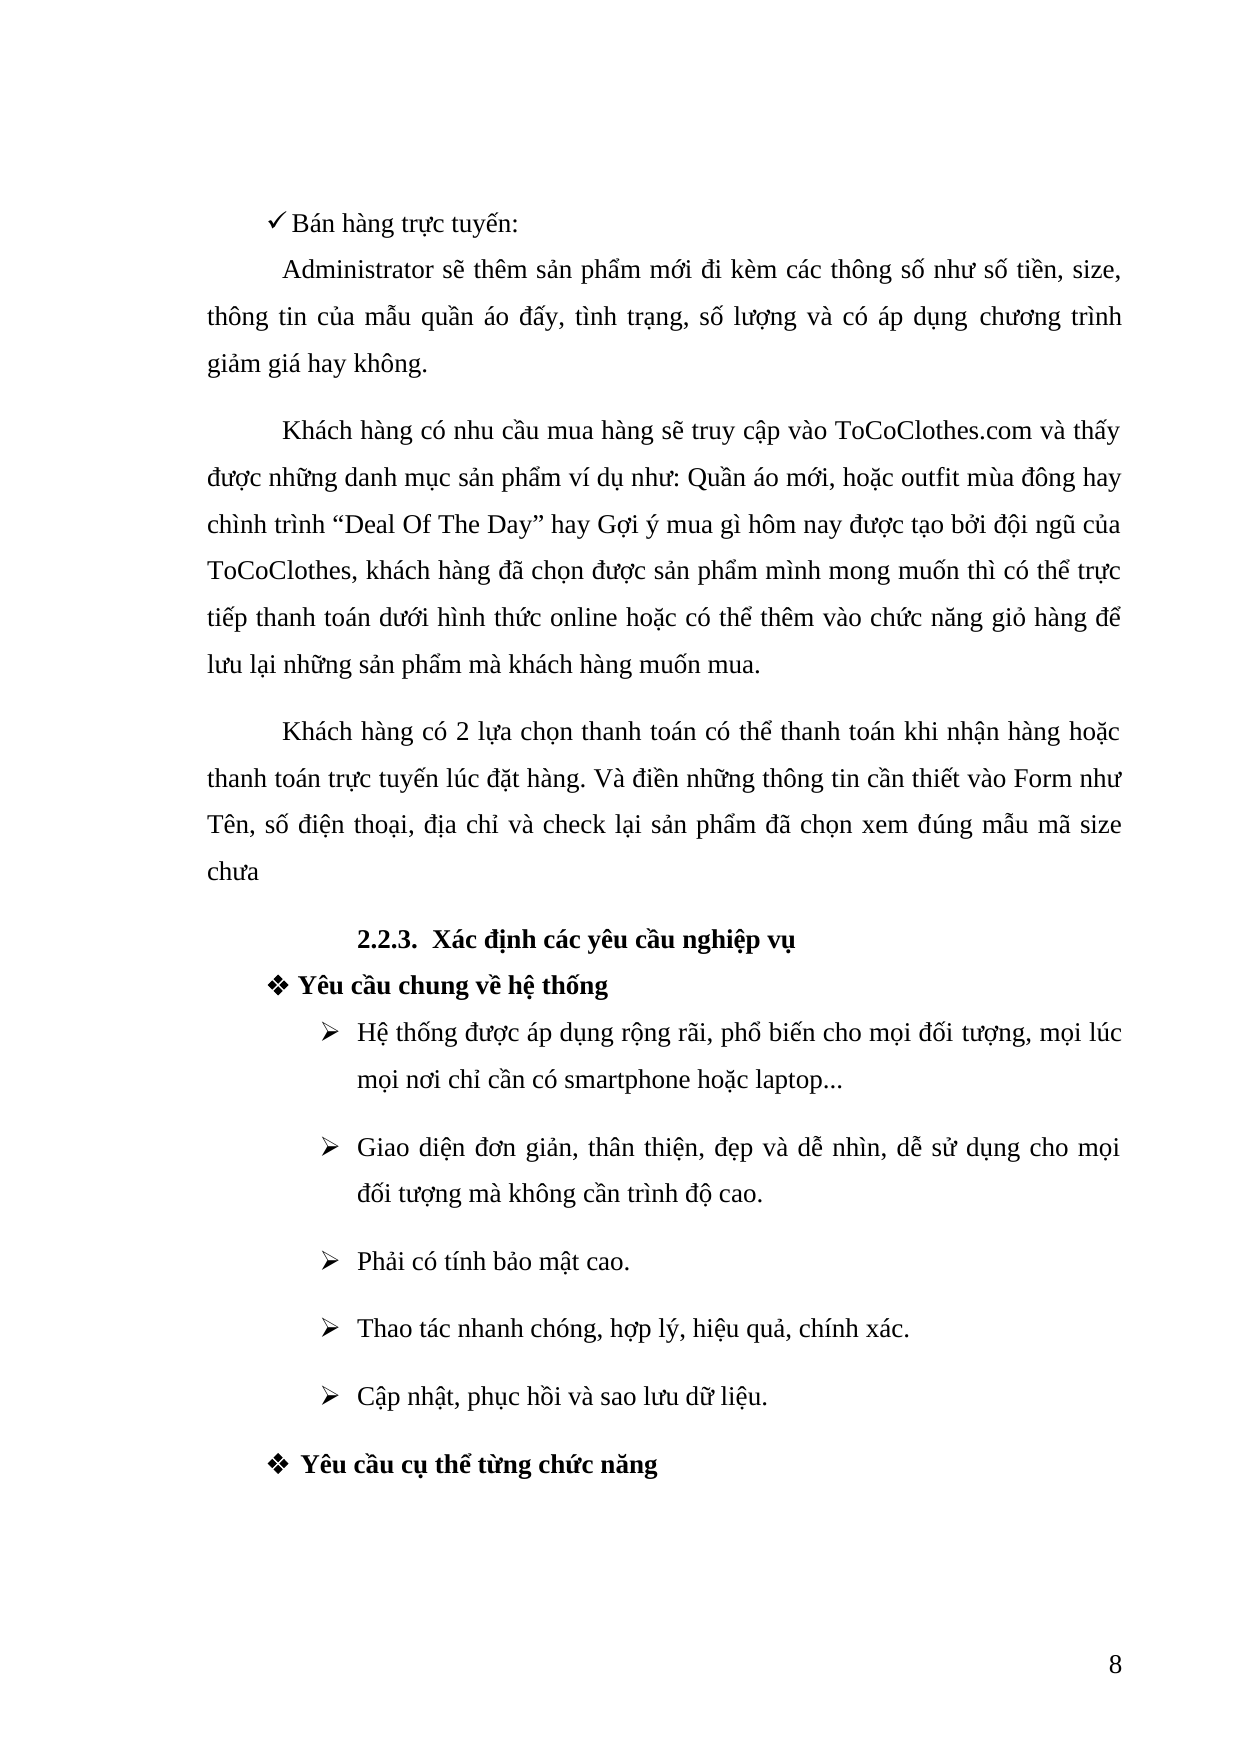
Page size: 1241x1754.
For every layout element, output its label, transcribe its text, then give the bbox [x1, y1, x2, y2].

text Administrator sẽ thêm sản phẩm mới đi kèm các thông số như số tiền, size, thông tin của mẫu quần áo đấy, tình trạng, số lượng và có áp dụng chương trình giảm giá hay không. [207, 254, 1122, 378]
list Bán hàng trực tuyến: [207, 207, 1122, 238]
text Khách hàng có 2 lựa chọn thanh toán có thể thanh toán khi nhận hàng hoặc thanh toán trực tuyến lúc đặt hàng. Và điền những thông tin cần thiết vào Form như Tên, số điện thoại, địa chỉ và check lại sản phẩm đã chọn xem đúng mẫu mã size chưa [207, 715, 1122, 886]
list Cập nhật, phục hồi và sao lưu dữ liệu. [319, 1380, 1122, 1412]
list Giao diện đơn giản, thân thiện, đẹp và dễ nhìn, dễ sử dụng cho mọi đối tượng mà không cần trình độ cao. [319, 1131, 1122, 1208]
list Thao tác nhanh chóng, hợp lý, hiệu quả, chính xác. [319, 1313, 1122, 1344]
list Yêu cầu chung về hệ thống [207, 969, 1122, 1001]
subtitle Xác định các yêu cầu nghiệp vụ [357, 923, 1122, 954]
list Phải có tính bảo mật cao. [319, 1245, 1122, 1276]
list Yêu cầu cụ thể từng chức năng [207, 1448, 1122, 1479]
text Khách hàng có nhu cầu mua hàng sẽ truy cập vào ToCoClothes.com và thấy được những danh mục sản phẩm ví dụ như: Quần áo mới, hoặc outfit mùa đông hay chình trình “Deal Of The Day” hay Gợi ý mua gì hôm nay được tạo bởi đội ngũ của ToCoClothes, khách hàng đã chọn được sản phẩm mình mong muốn thì có thể trực tiếp thanh toán dưới hình thức online hoặc có thể thêm vào chức năng giỏ hàng để lưu lại những sản phẩm mà khách hàng muốn mua. [207, 414, 1122, 679]
list Hệ thống được áp dụng rộng rãi, phổ biến cho mọi đối tượng, mọi lúc mọi nơi chỉ cần có smartphone hoặc laptop... [319, 1016, 1122, 1094]
